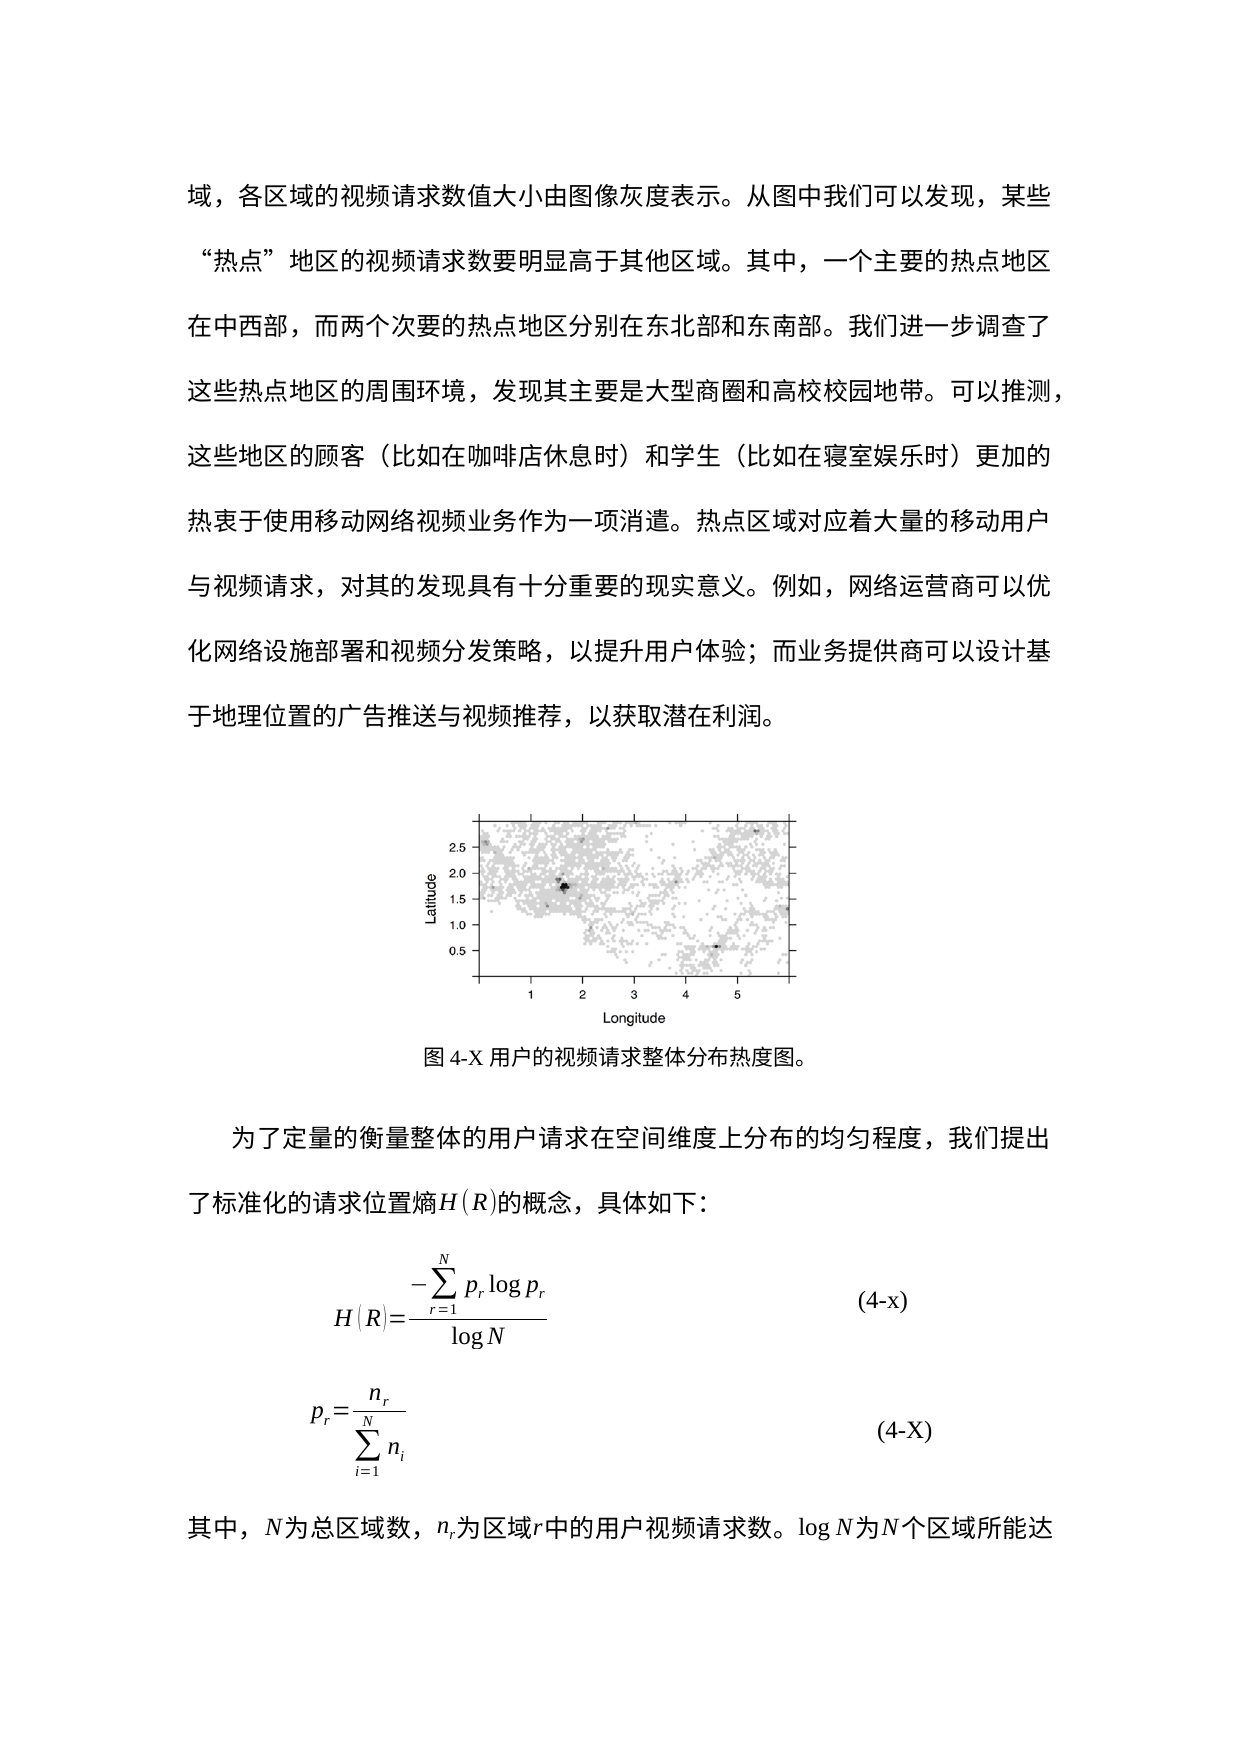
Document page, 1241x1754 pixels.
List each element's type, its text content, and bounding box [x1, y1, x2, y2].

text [187, 1494, 1053, 1559]
text (4-x) [187, 1234, 1053, 1364]
text 图4-X 用户的视频请求整体分布热度图。 [187, 1039, 1053, 1072]
text 为了定量的衡量整体的用户请求在空间维度上分布的均匀程度，我们提出了标准化的请求位置熵的概念，具体如下： [187, 1104, 1053, 1234]
picture [406, 779, 835, 1037]
text (4-X) [187, 1364, 1053, 1494]
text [187, 162, 1053, 747]
